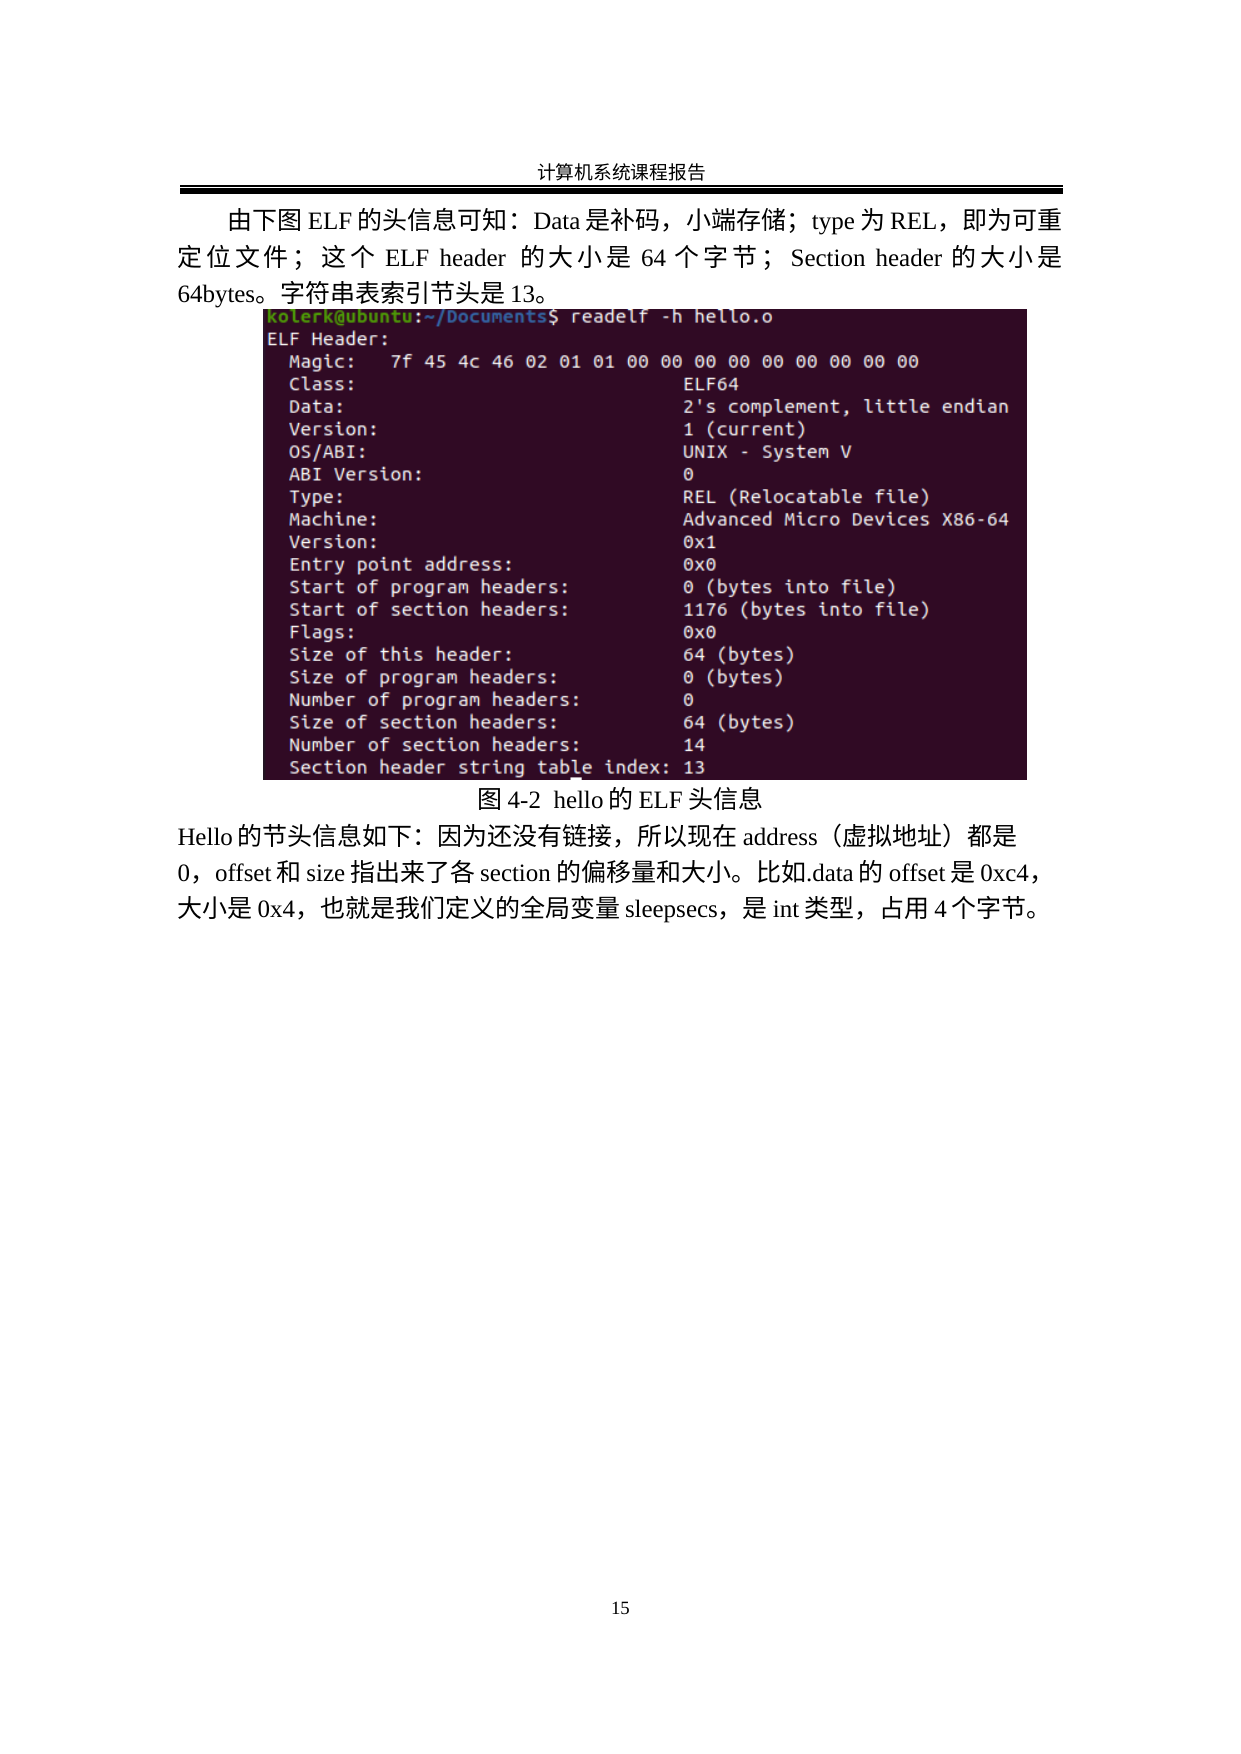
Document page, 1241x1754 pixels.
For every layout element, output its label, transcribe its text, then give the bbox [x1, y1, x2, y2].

text Hello的节头信息如下：因为还没有链接，所以现在address（虚拟地址）都是0，offset和size指出来了各section的偏移量和大小。比如.data的offset是0xc4，大小是0x4，也就是我们定义的全局变量sleepsecs，是int类型，占用4个字节。 [177, 816, 1063, 925]
text 图4-2 hello的ELF头信息 [177, 780, 1063, 816]
text 由下图ELF的头信息可知：Data是补码，小端存储；type为REL，即为可重定位文件；这个ELF header 的大小是64个字节；Section header的大小是64bytes。字符串表索引节头是13。 [177, 201, 1063, 309]
picture [263, 309, 1027, 780]
